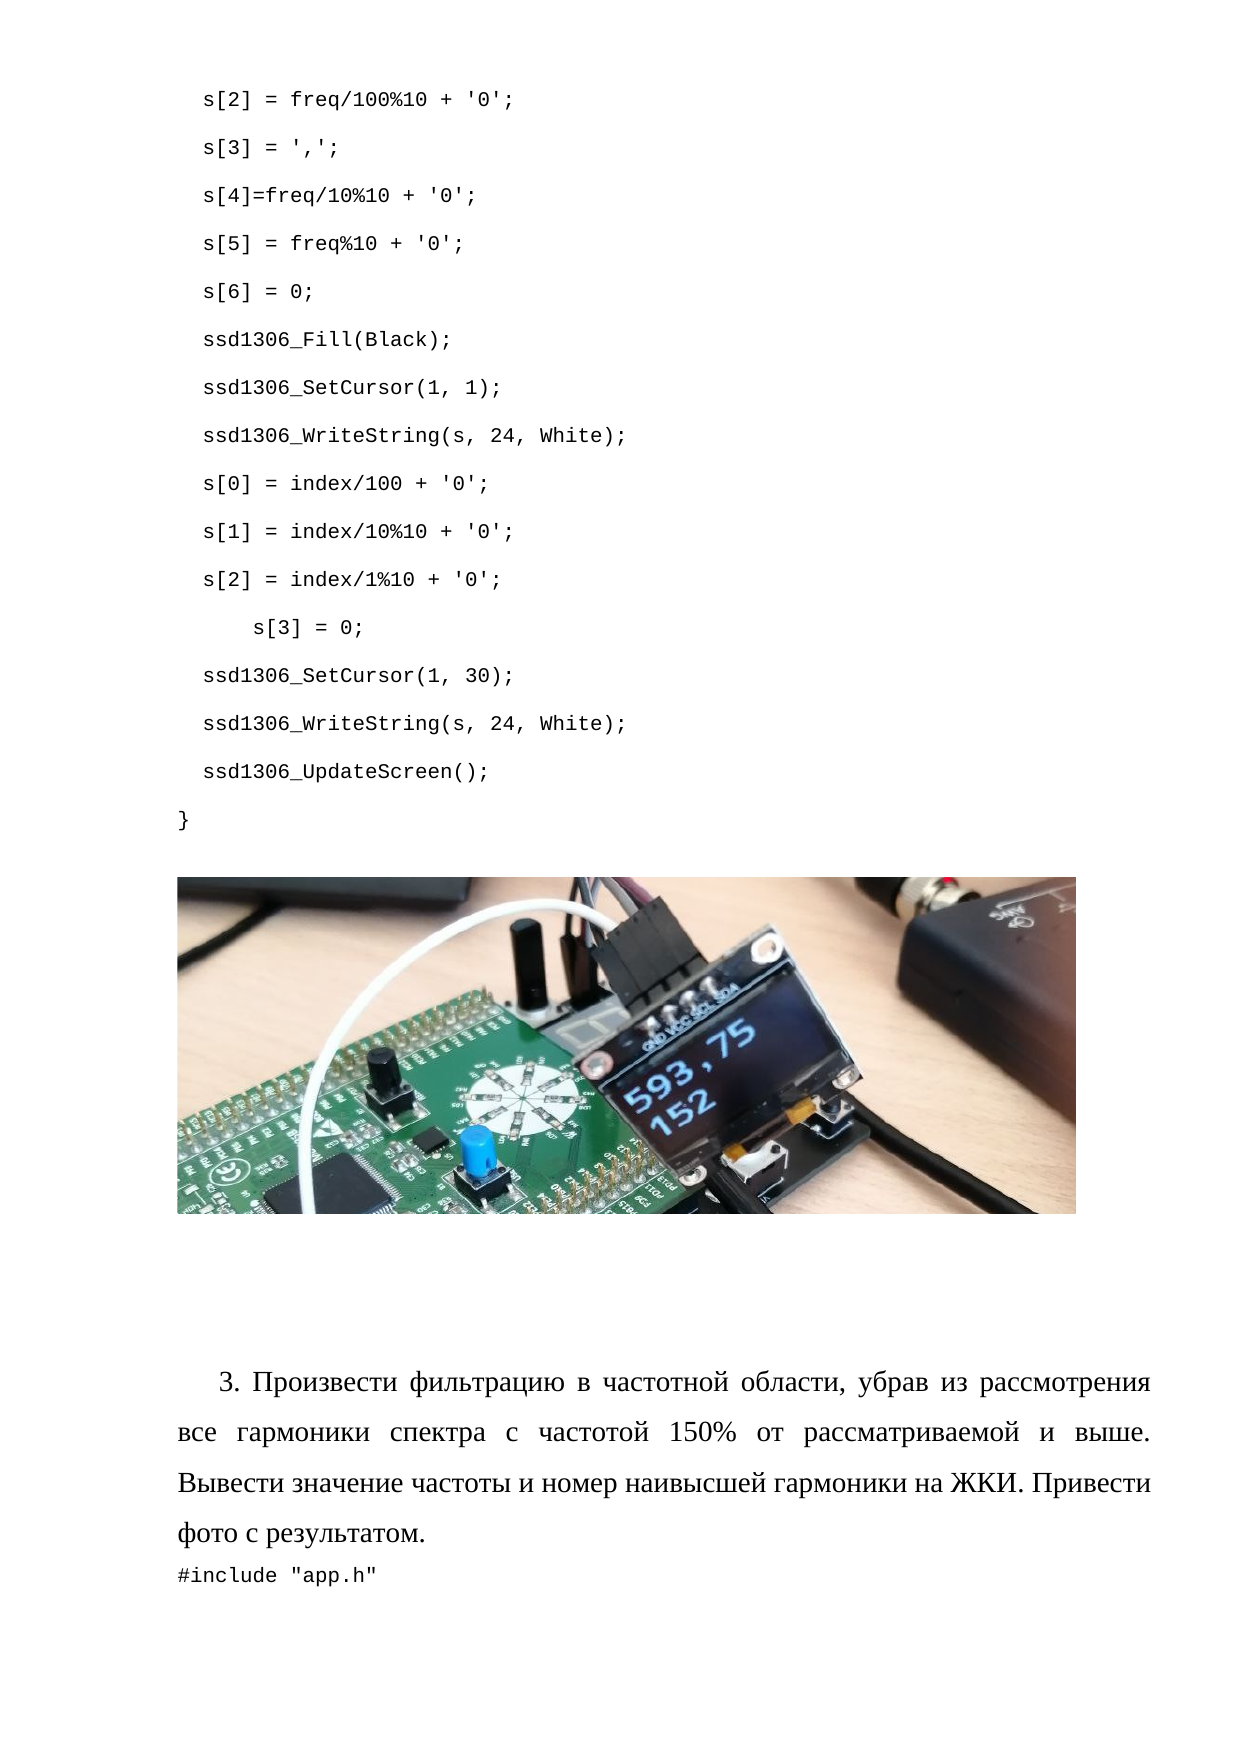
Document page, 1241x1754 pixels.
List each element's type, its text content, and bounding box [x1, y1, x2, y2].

text s[2] = freq/100%10 + '0'; [177, 89, 1152, 112]
text ssd1306_UpdateScreen(); [177, 761, 1152, 784]
text s[1] = index/10%10 + '0'; [177, 521, 1152, 544]
text s[2] = index/1%10 + '0'; [177, 569, 1152, 592]
text ssd1306_SetCursor(1, 30); [177, 665, 1152, 688]
text } [177, 809, 1152, 833]
text ssd1306_SetCursor(1, 1); [177, 377, 1152, 400]
picture [177, 877, 1076, 1214]
text s[0] = index/100 + '0'; [177, 473, 1152, 496]
text ssd1306_WriteString(s, 24, White); [177, 713, 1152, 737]
text s[4]=freq/10%10 + '0'; [177, 185, 1152, 208]
text #include "app.h" [177, 1565, 1152, 1589]
text s[5] = freq%10 + '0'; [177, 233, 1152, 256]
text 3. Произвести фильтрацию в частотной области, убрав из рассмотрения все гармоники спектра с частотой 150% от рассматриваемой и выше. Вывести значение частоты и номер наивысшей гармоники на ЖКИ. Привести фото с результатом. [177, 1364, 1152, 1548]
text ssd1306_Fill(Black); [177, 329, 1152, 352]
text ssd1306_WriteString(s, 24, White); [177, 425, 1152, 448]
text s[6] = 0; [177, 281, 1152, 304]
text s[3] = 0; [177, 617, 1152, 641]
text s[3] = ','; [177, 137, 1152, 160]
